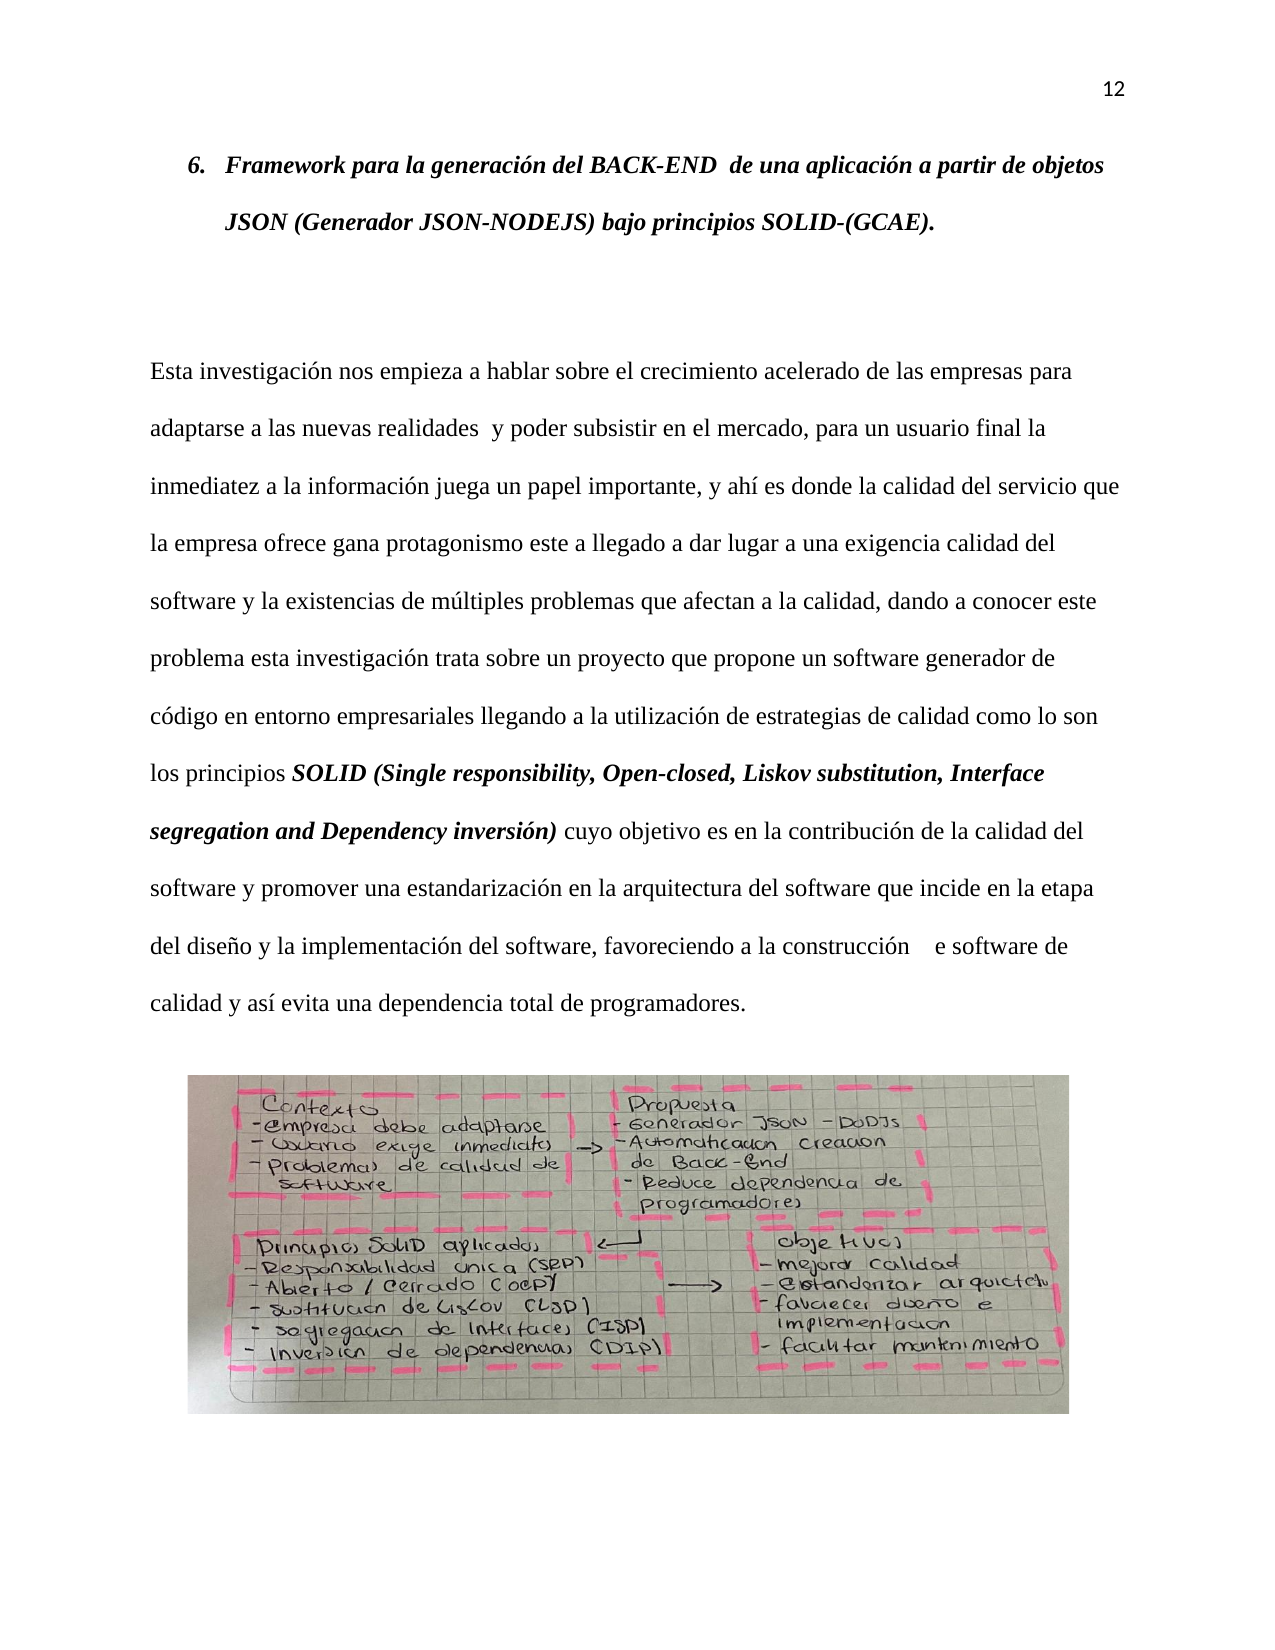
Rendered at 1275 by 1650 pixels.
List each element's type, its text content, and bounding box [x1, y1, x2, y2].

picture [187, 1075, 1070, 1414]
text Esta investigación nos empieza a hablar sobre el crecimiento acelerado de las empresas para adaptarse a las nuevas realidades y poder subsistir en el mercado, para un usuario final la inmediatez a la información juega un papel importante, y ahí es donde la calidad del servicio que la empresa ofrece gana protagonismo este a llegado a dar lugar a una exigencia calidad del software y la existencias de múltiples problemas que afectan a la calidad, dando a conocer este problema esta investigación trata sobre un proyecto que propone un software generador de código en entorno empresariales llegando a la utilización de estrategias de calidad como lo son los principios SOLID (Single responsibility, Open-closed, Liskov substitution, Interface segregation and Dependency inversión) cuyo objetivo es en la contribución de la calidad del software y promover una estandarización en la arquitectura del software que incide en la etapa del diseño y la implementación del software, favoreciendo a la construcción e software de calidad y así evita una dependencia total de programadores. [150, 356, 1125, 1017]
list Framework para la generación del BACK-END de una aplicación a partir de objetos JSON (Generador JSON-NODEJS) bajo principios SOLID-(GCAE). [187, 150, 1125, 236]
